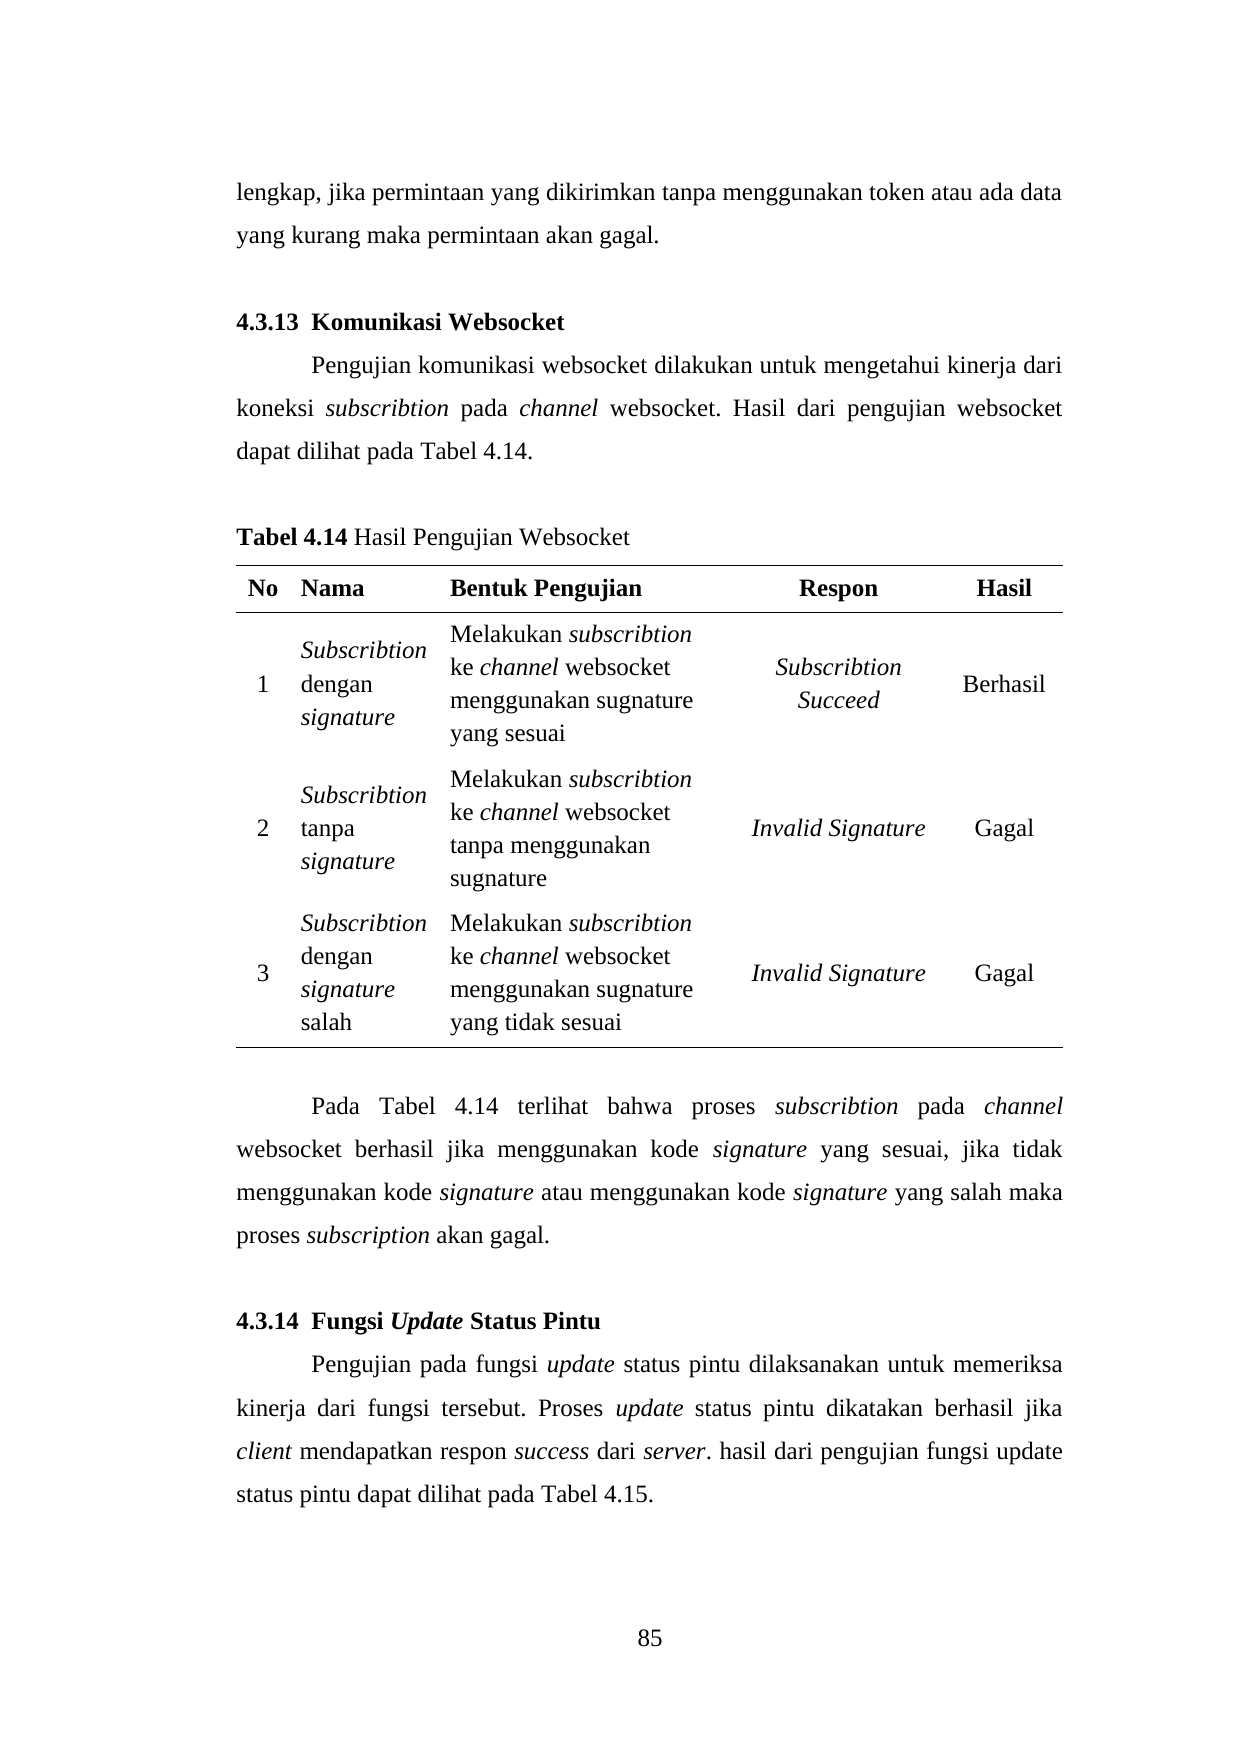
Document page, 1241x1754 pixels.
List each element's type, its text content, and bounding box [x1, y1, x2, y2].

table_header Respon [732, 566, 945, 612]
table_cell 2 [236, 758, 289, 902]
table_header Bentuk Pengujian [439, 566, 732, 612]
table_cell Berhasil [945, 613, 1063, 757]
table_cell Subscribtion dengan signature salah [289, 902, 438, 1047]
table_cell Subscribtion tanpa signature [289, 758, 438, 902]
text Pada Tabel 4.14 terlihat bahwa proses subscribtion pada channel websocket berhasil jika menggunakan kode signature yang sesuai, jika tidak menggunakan kode signature atau menggunakan kode signature yang salah maka proses subscription akan gagal. [236, 1091, 1063, 1249]
text Komunikasi Websocket [236, 307, 1063, 335]
table_cell 3 [236, 902, 289, 1047]
table_cell Melakukan subscribtion ke channel websocket tanpa menggunakan sugnature [439, 758, 732, 902]
text Fungsi Update Status Pintu [236, 1306, 1063, 1335]
table_cell Melakukan subscribtion ke channel websocket menggunakan sugnature yang sesuai [439, 613, 732, 757]
table_cell Gagal [945, 902, 1063, 1047]
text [236, 177, 1063, 249]
table_header Nama [289, 566, 438, 612]
table_cell Gagal [945, 758, 1063, 902]
text Pengujian pada fungsi update status pintu dilaksanakan untuk memeriksa kinerja dari fungsi tersebut. Proses update status pintu dikatakan berhasil jika client mendapatkan respon success dari server. hasil dari pengujian fungsi update status pintu dapat dilihat pada Tabel 4.15. [236, 1349, 1063, 1508]
table_cell Subscribtion dengan signature [289, 613, 438, 757]
table_cell Invalid Signature [732, 902, 945, 1047]
table_cell Invalid Signature [732, 758, 945, 902]
table_cell 1 [236, 613, 289, 757]
table_header No [236, 566, 289, 612]
table_cell Subscribtion Succeed [732, 613, 945, 757]
text Pengujian komunikasi websocket dilakukan untuk mengetahui kinerja dari koneksi subscribtion pada channel websocket. Hasil dari pengujian websocket dapat dilihat pada Tabel 4.14. [236, 350, 1063, 465]
text Tabel 4.14 Hasil Pengujian Websocket [236, 522, 1063, 551]
table_header Hasil [945, 566, 1063, 612]
table_cell Melakukan subscribtion ke channel websocket menggunakan sugnature yang tidak sesuai [439, 902, 732, 1047]
